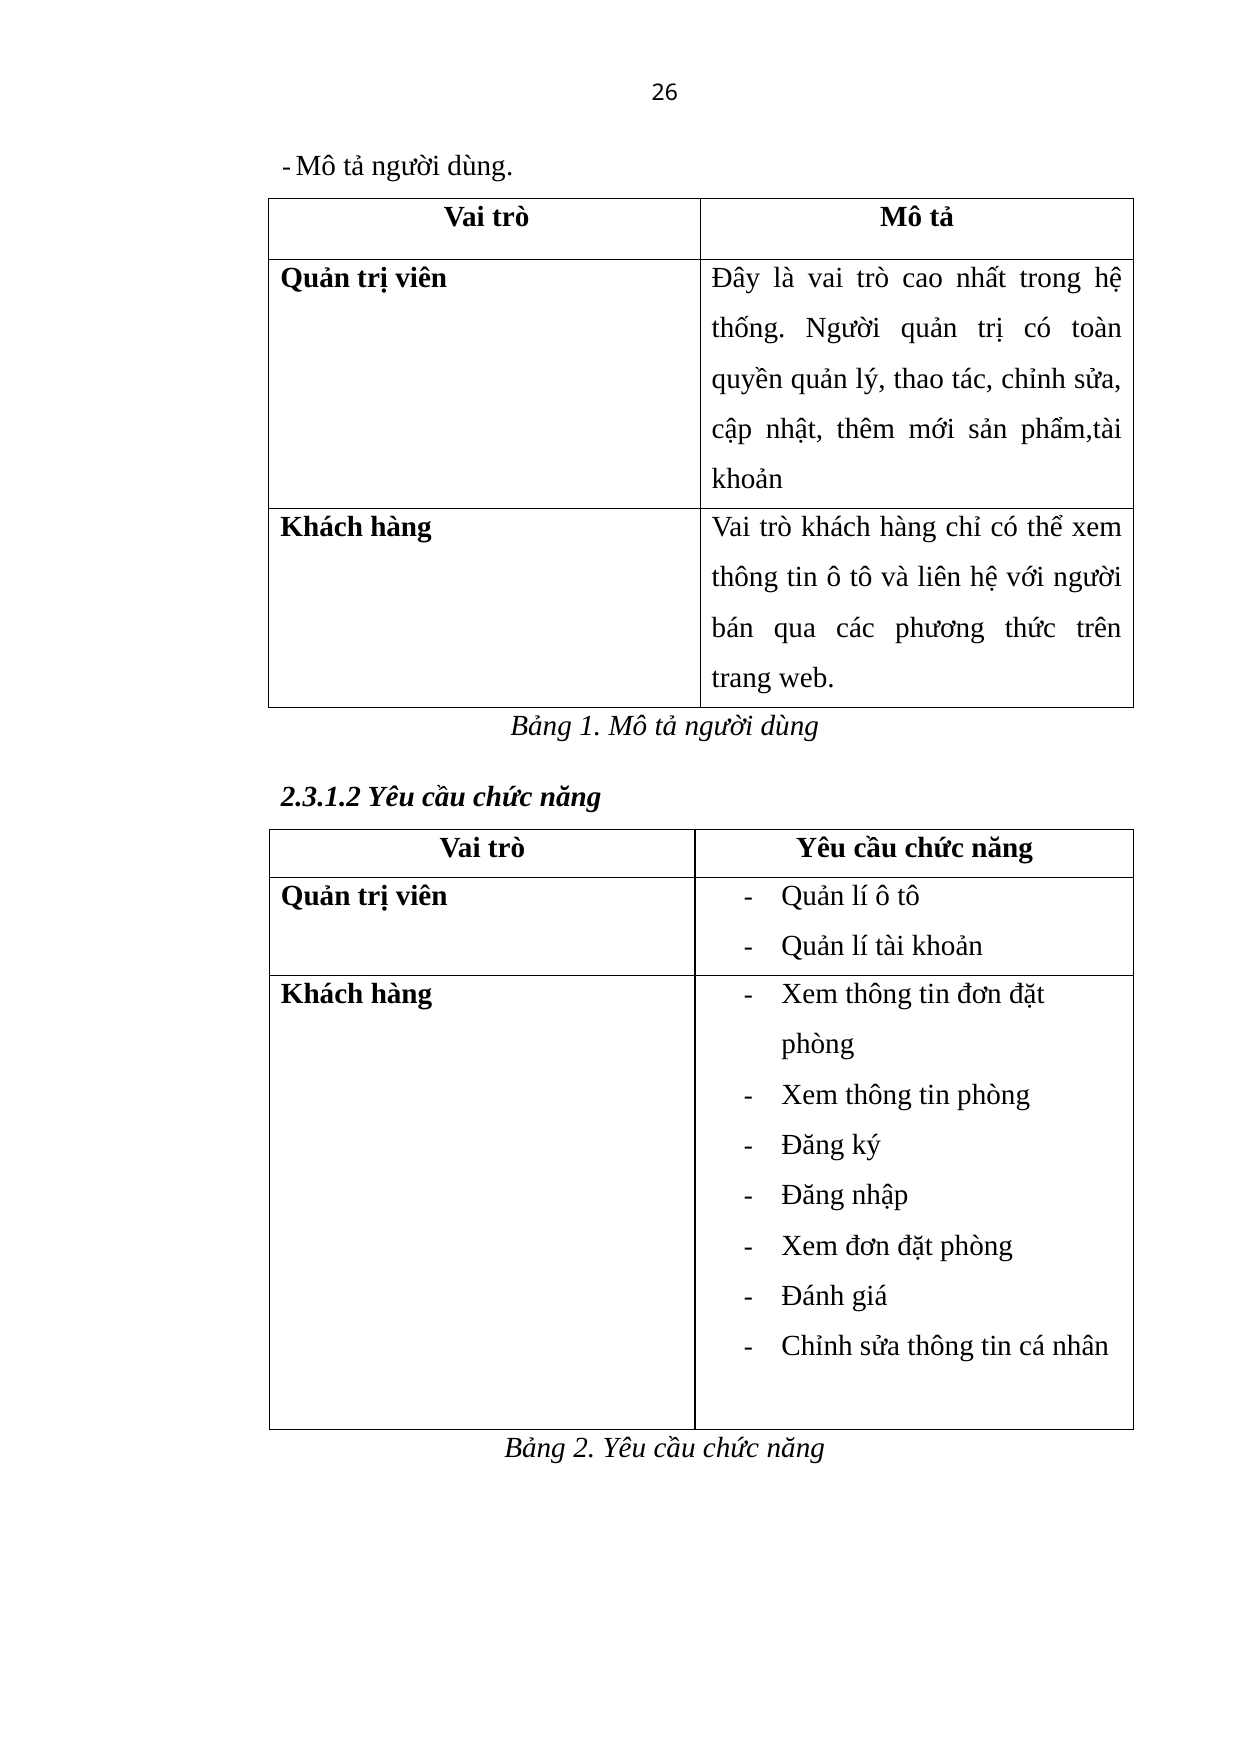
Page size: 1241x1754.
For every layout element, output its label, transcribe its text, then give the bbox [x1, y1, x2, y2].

table_cell Quản trị viên [269, 260, 700, 508]
table_cell Quản lí ô tô Quản lí tài khoản [696, 878, 1133, 975]
list Mô tả người dùng. [207, 148, 1122, 181]
table_header Yêu cầu chức năng [696, 830, 1133, 877]
table_cell Khách hàng [270, 976, 694, 1429]
subtitle 2.3.1.2 Yêu cầu chức năng [281, 779, 1122, 813]
table_cell Quản trị viên [270, 878, 694, 975]
text Bảng 2. Yêu cầu chức năng [207, 1430, 1122, 1463]
table_header Vai trò [269, 199, 700, 259]
table_cell Đây là vai trò cao nhất trong hệ thống. Người quản trị có toàn quyền quản lý, thao tác, chỉnh sửa, cập nhật, thêm mới sản phẩm,tài khoản [701, 260, 1133, 508]
table_header Vai trò [270, 830, 694, 877]
table_cell Xem thông tin đơn đặt phòng Xem thông tin phòng Đăng ký Đăng nhập Xem đơn đặt phòng Đánh giá Chỉnh sửa thông tin cá nhân [696, 976, 1133, 1429]
table_cell Khách hàng [269, 509, 700, 707]
table_header Mô tả [701, 199, 1133, 259]
table_cell Vai trò khách hàng chỉ có thể xem thông tin ô tô và liên hệ với người bán qua các phương thức trên trang web. [701, 509, 1133, 707]
text Bảng 1. Mô tả người dùng [207, 708, 1122, 741]
